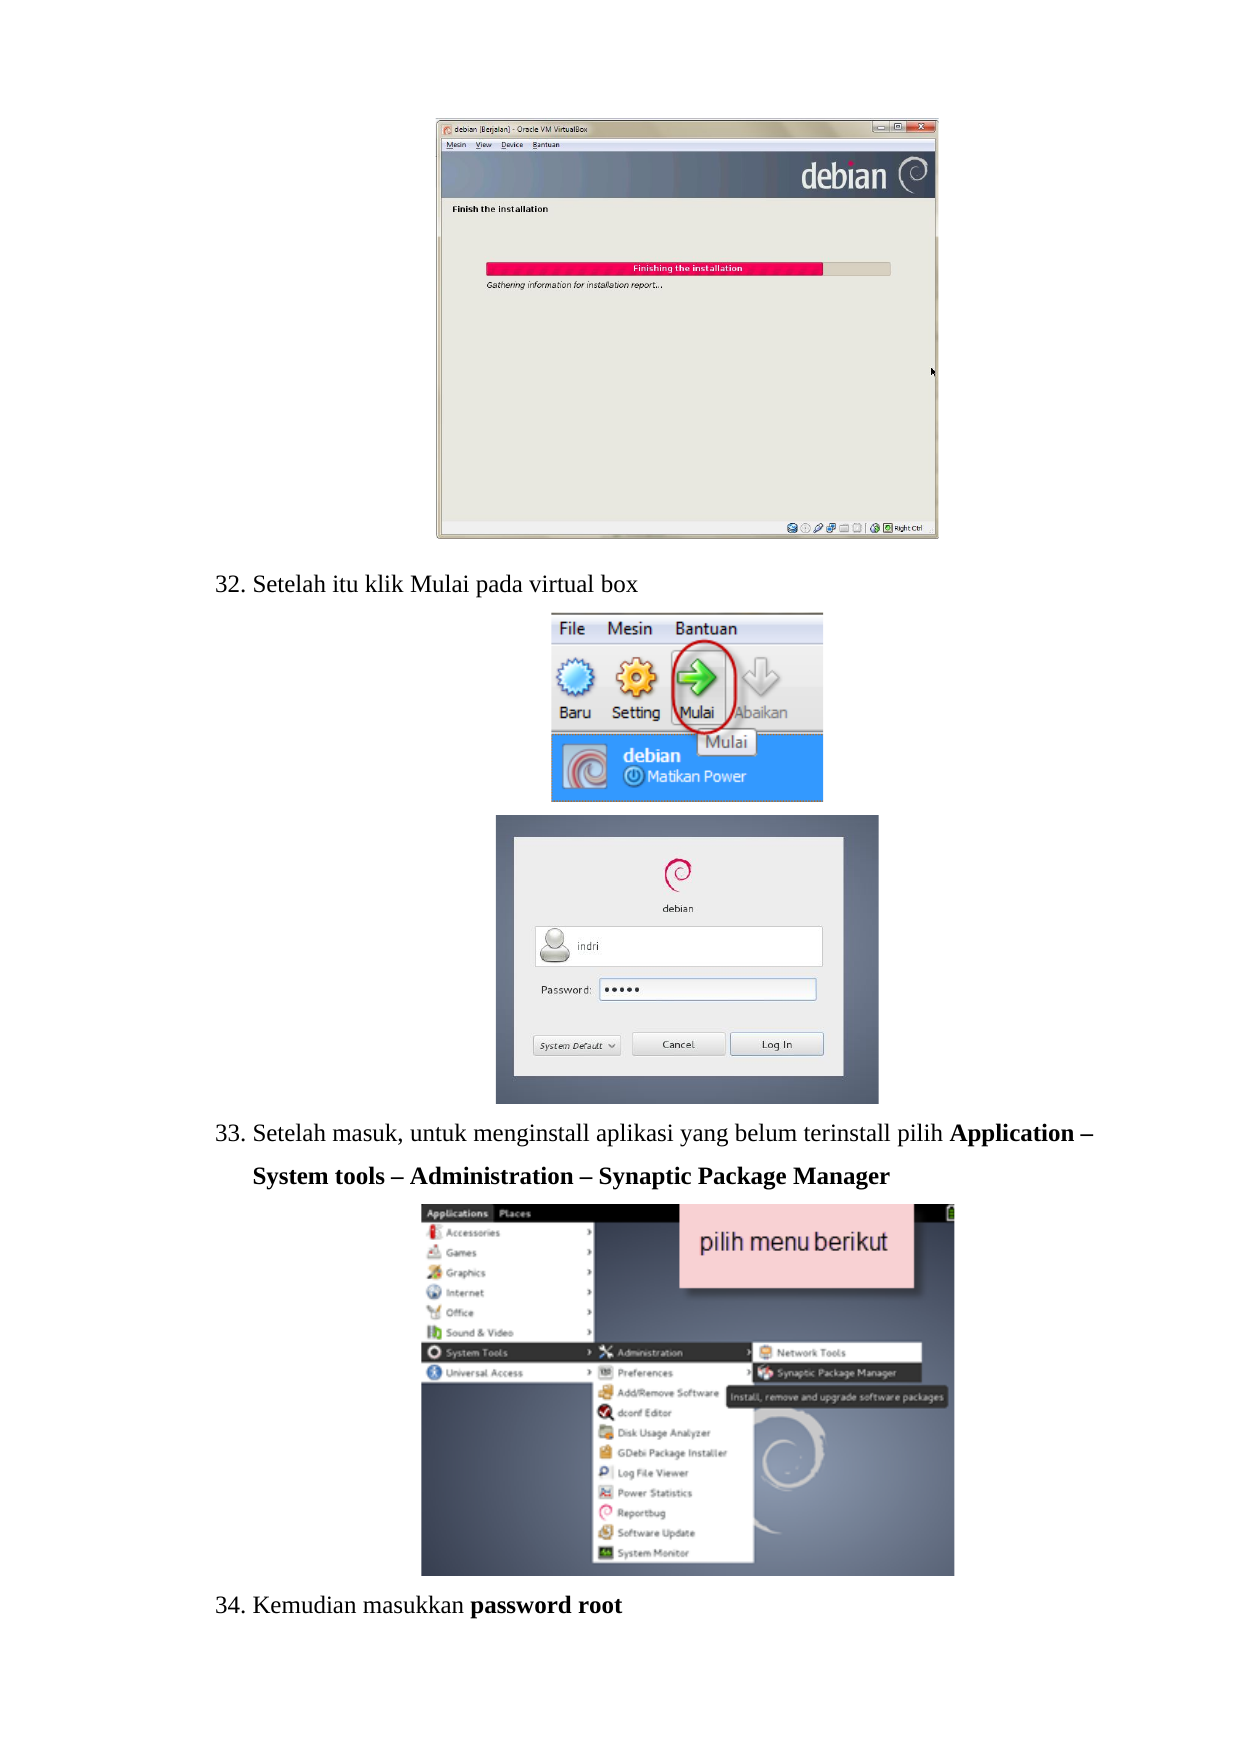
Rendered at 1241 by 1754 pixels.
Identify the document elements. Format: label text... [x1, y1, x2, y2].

list Setelah masuk, untuk menginstall aplikasi yang belum terinstall pilih Application – System tools – Administration – Synaptic Package Manager [215, 1118, 1122, 1190]
list Setelah itu klik Mulai pada virtual box [215, 569, 1122, 598]
picture [435, 118, 939, 539]
picture [495, 815, 879, 1104]
picture [420, 1204, 955, 1576]
picture [551, 612, 824, 802]
list Kemudian masukkan password root [215, 1590, 1122, 1619]
